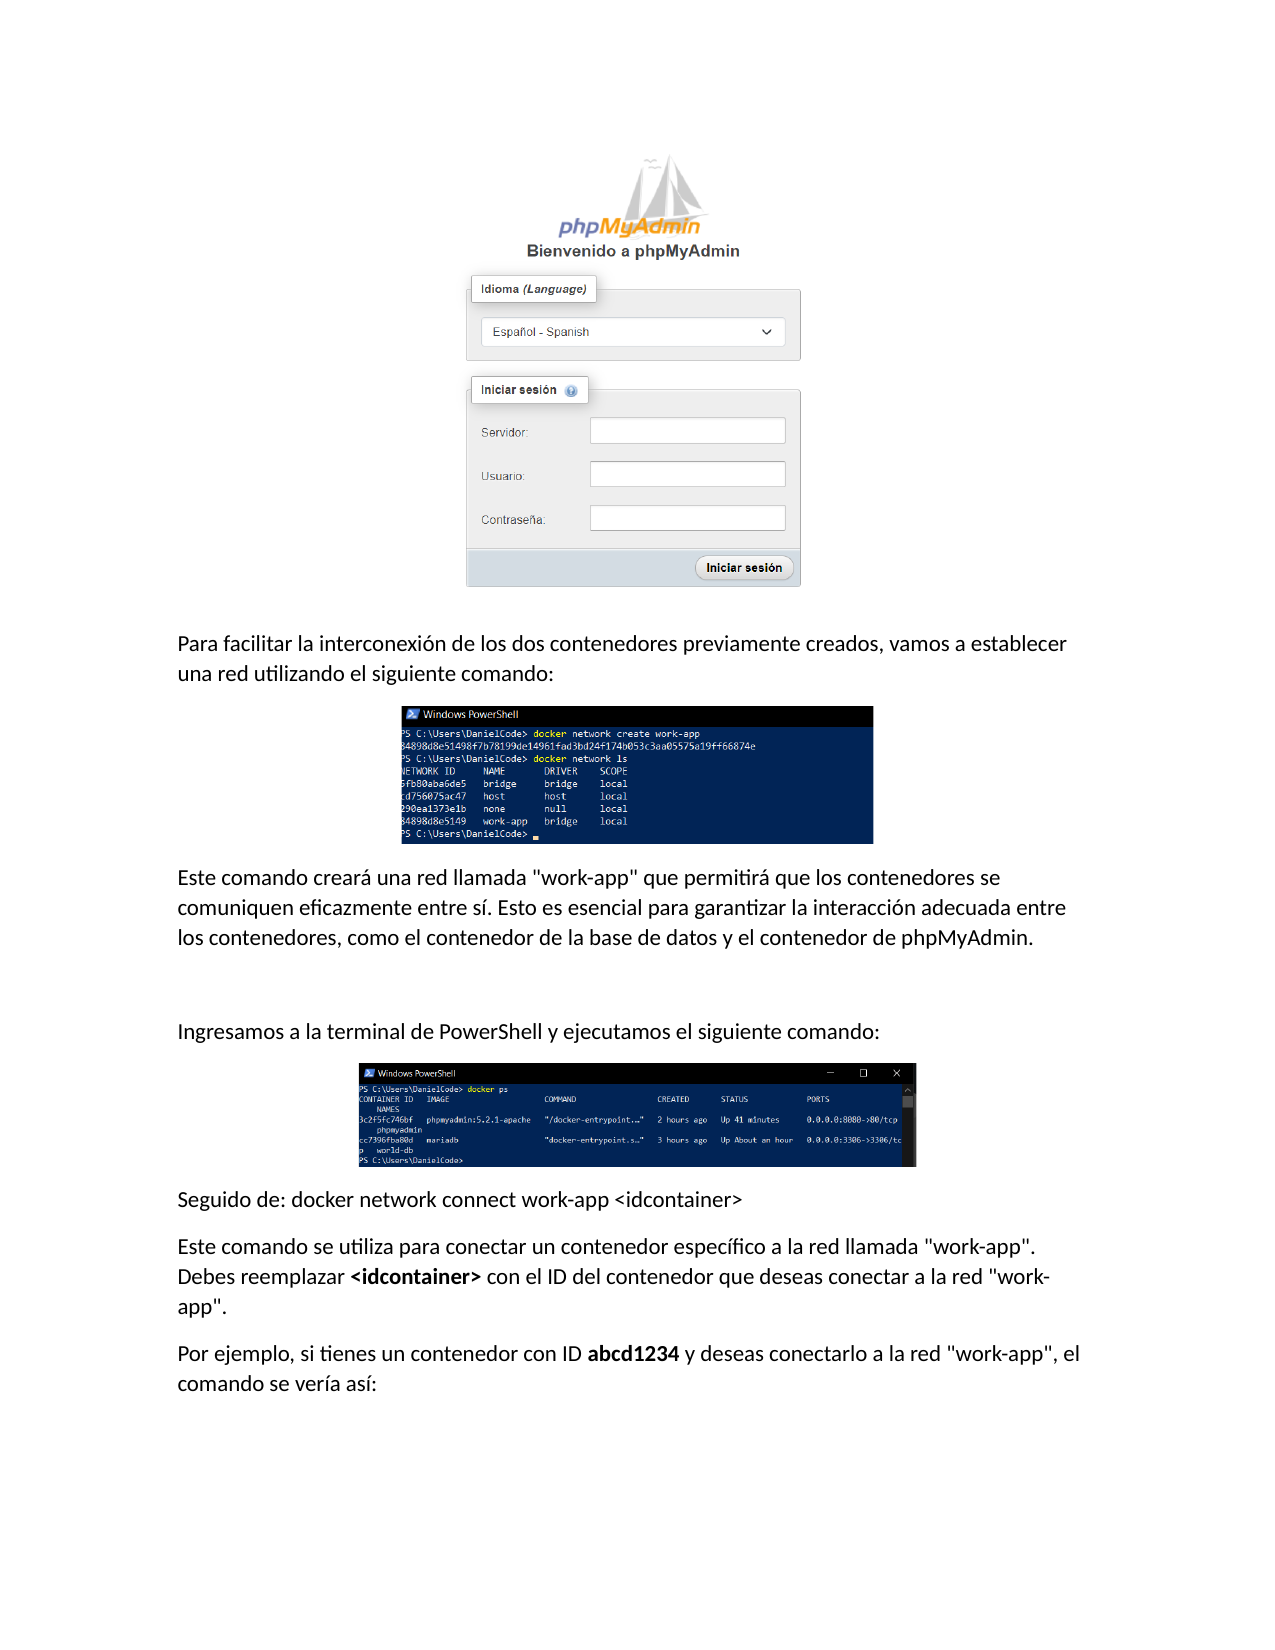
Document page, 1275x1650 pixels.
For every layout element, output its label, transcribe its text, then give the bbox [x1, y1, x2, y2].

text Este comando se utiliza para conectar un contenedor específico a la red llamada "work-app". Debes reemplazar <idcontainer> con el ID del contenedor que deseas conectar a la red "work-app". [177, 1232, 1098, 1321]
text Para facilitar la interconexión de los dos contenedores previamente creados, vamos a establecer una red utilizando el siguiente comando: [177, 629, 1098, 687]
text Este comando creará una red llamada "work-app" que permitirá que los contenedores se comuniquen eficazmente entre sí. Esto es esencial para garantizar la interacción adecuada entre los contenedores, como el contenedor de la base de datos y el contenedor de phpMyAdmin. [177, 863, 1098, 951]
text Seguido de: docker network connect work-app <idcontainer> [177, 1185, 1098, 1213]
text Ingresamos a la terminal de PowerShell y ejecutamos el siguiente comando: [177, 1017, 1098, 1045]
picture [433, 147, 842, 611]
text Por ejemplo, si tienes un contenedor con ID abcd1234 y deseas conectarlo a la red "work-app", el comando se vería así: [177, 1339, 1098, 1398]
picture [358, 1063, 917, 1167]
picture [401, 706, 874, 844]
